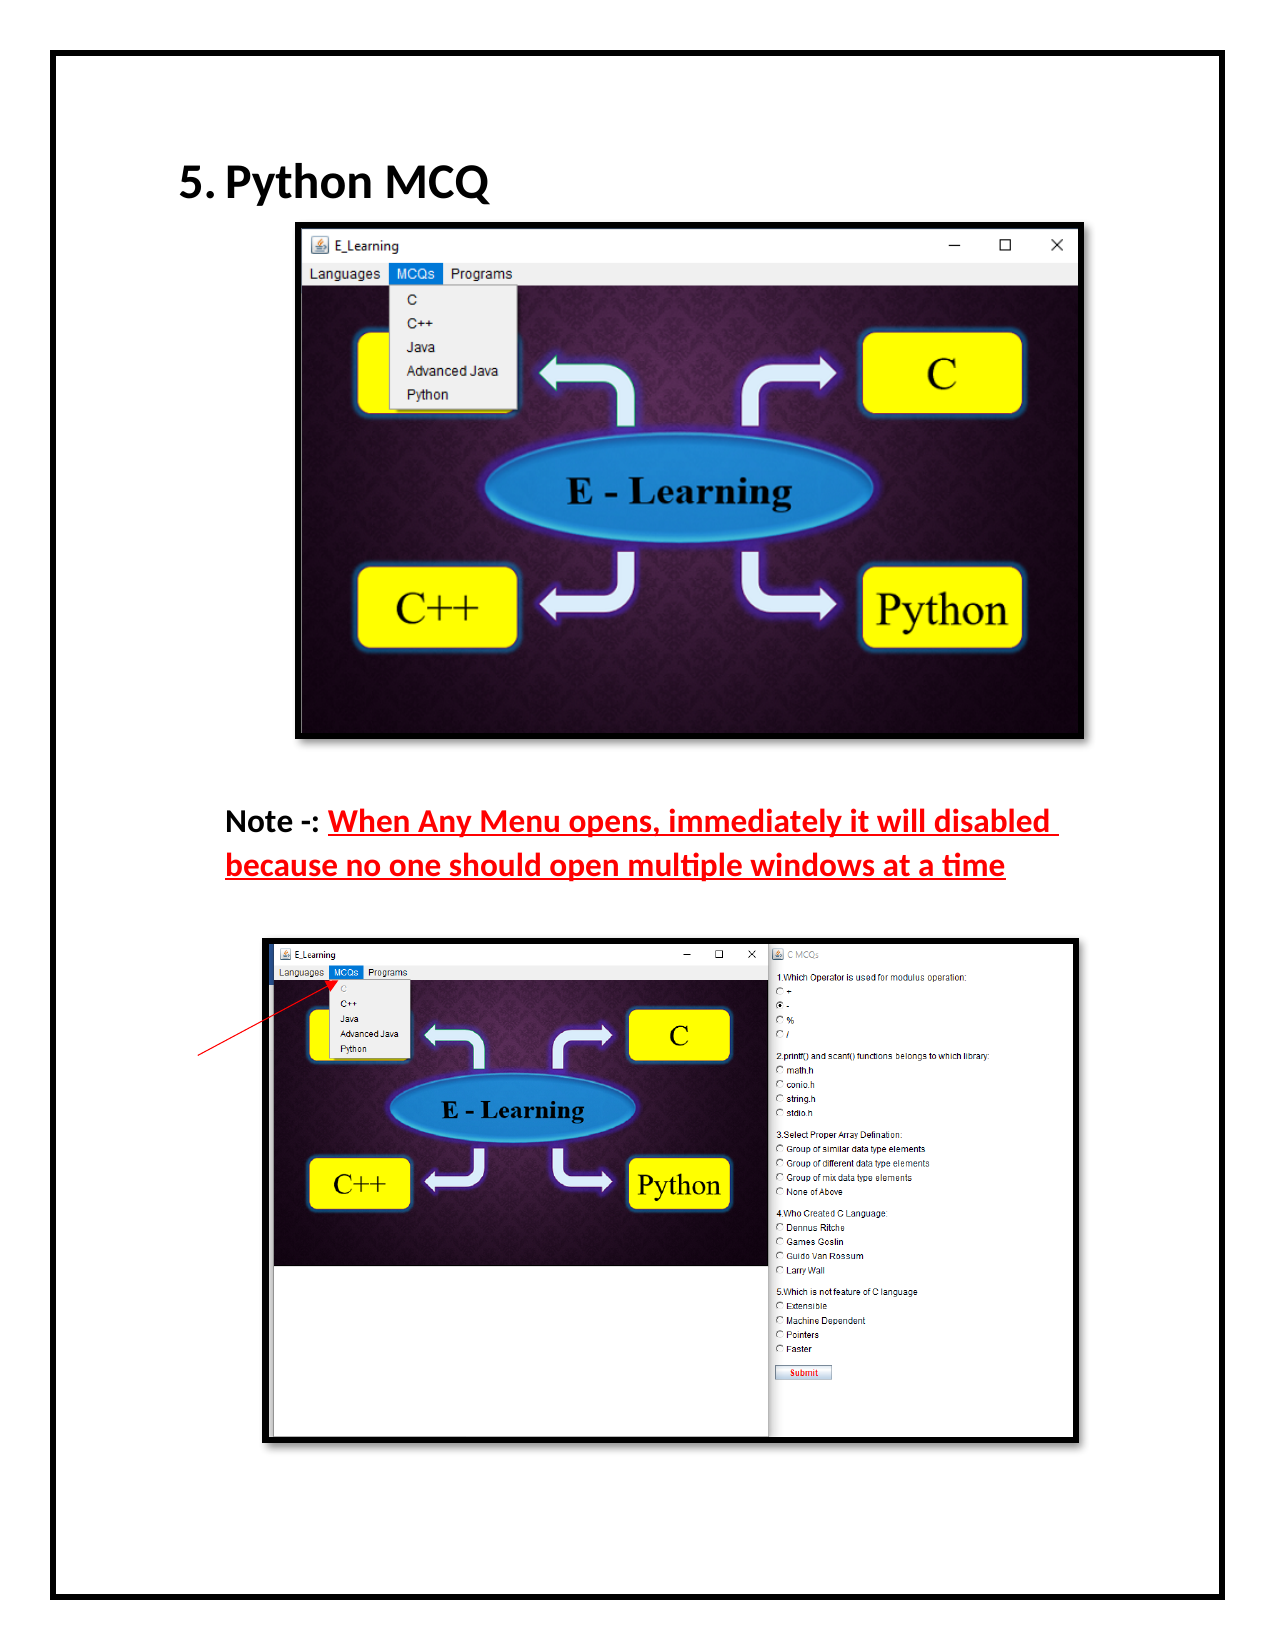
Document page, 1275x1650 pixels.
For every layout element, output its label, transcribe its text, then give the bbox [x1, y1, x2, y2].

picture [301, 228, 1078, 733]
picture [269, 944, 1073, 1437]
list Python MCQ [178, 150, 1125, 211]
list Note -: When Any Menu opens, immediately it will disabled because no one should open multiple windows at a time [225, 800, 1125, 884]
